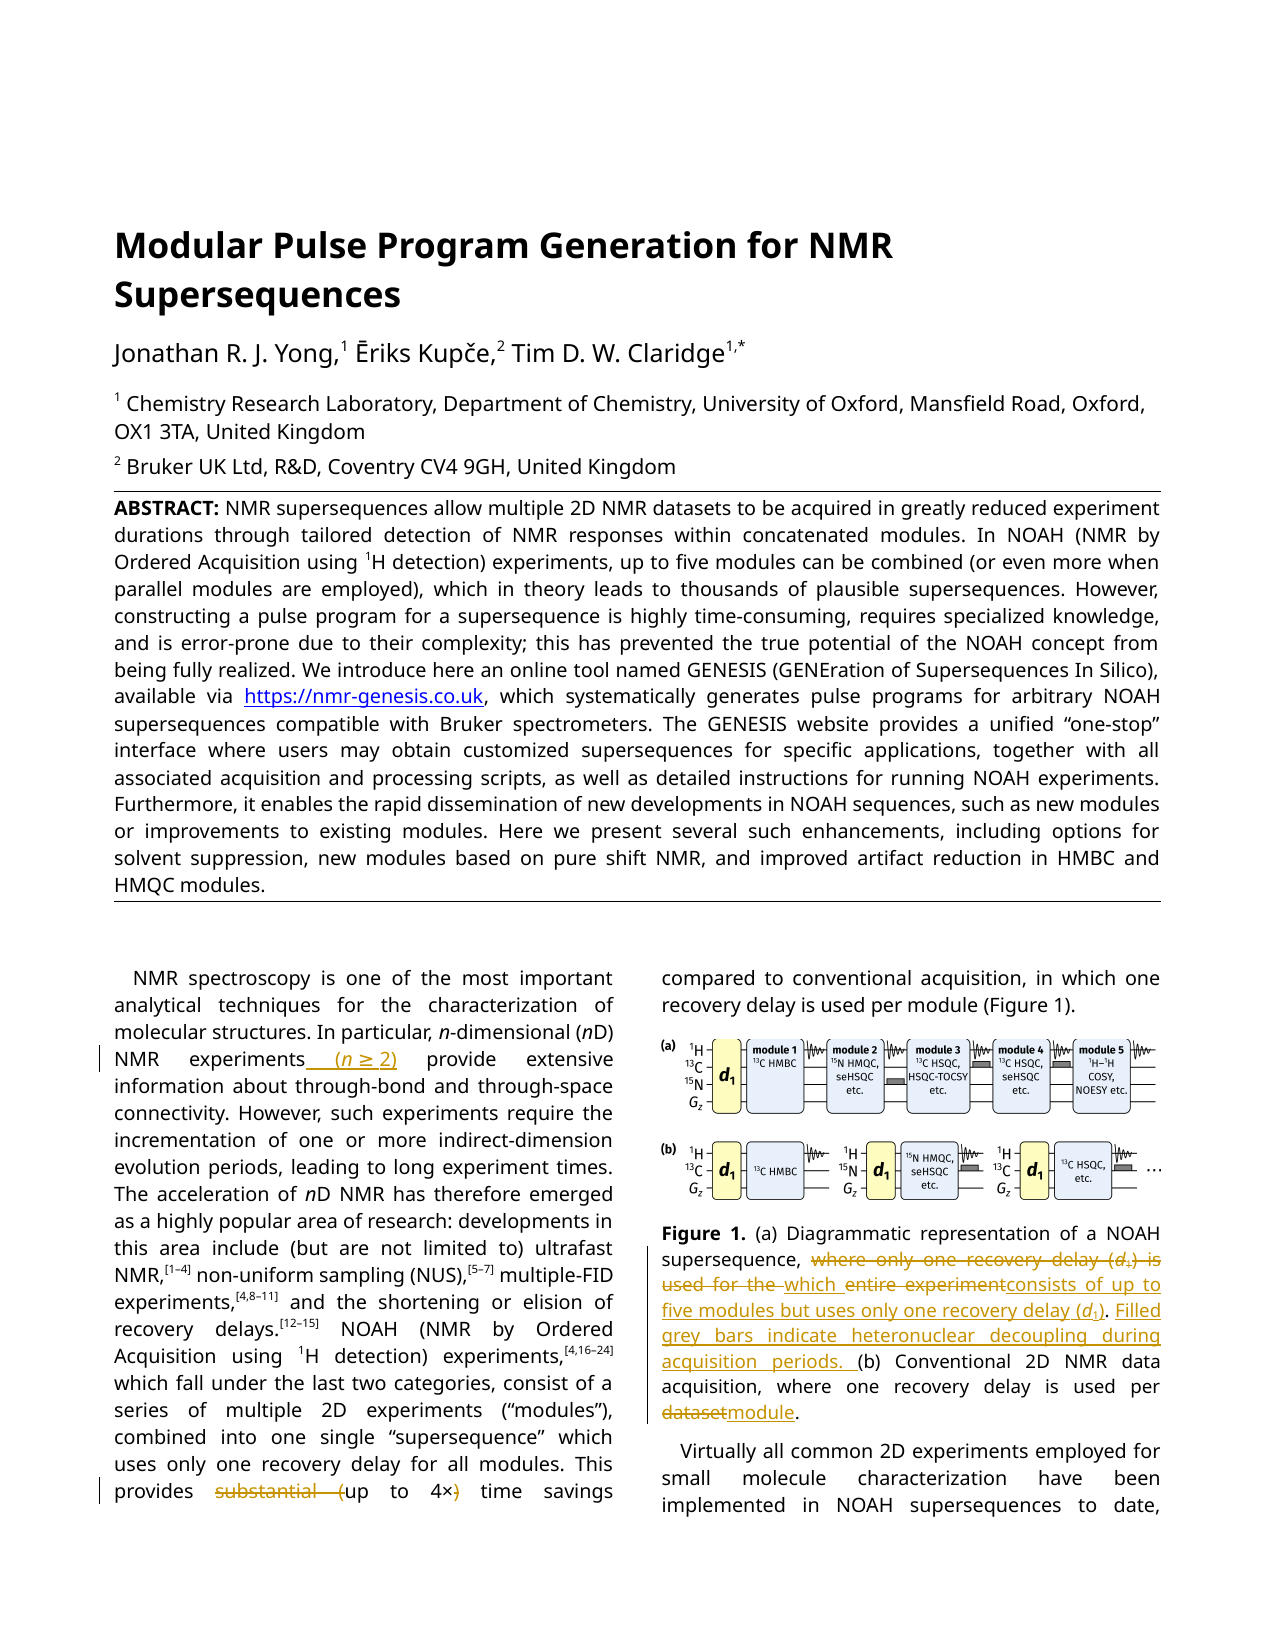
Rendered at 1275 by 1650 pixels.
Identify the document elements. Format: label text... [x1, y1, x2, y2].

title Modular Pulse Program Generation for NMR Supersequences [114, 221, 1161, 317]
picture [661, 1039, 1161, 1200]
text Figure 1. (a) Diagrammatic representation of a NOAH supersequence, . (b) Conventional 2D NMR data acquisition, where one recovery delay is used per . [661, 1345, 1161, 1424]
text 1 Chemistry Research Laboratory, Department of Chemistry, University of Oxford, Mansfield Road, Oxford, OX1 3TA, United Kingdom [114, 389, 1161, 446]
text Figure 1. (a) Diagrammatic representation of a NOAH supersequence, . (b) Conventional 2D NMR data acquisition, where one recovery delay is used per . [661, 1220, 1161, 1344]
text Jonathan R. J. Yong,1 Ēriks Kupče,2 Tim D. W. Claridge1,* [114, 336, 1161, 370]
text NMR spectroscopy is one of the most important analytical techniques for the characterization of molecular structures. In particular, n‐dimensional (nD) NMR experiments provide extensive information about through-bond and through-space connectivity. However, such experiments require the incrementation of one or more indirect-dimension evolution periods, leading to long experiment times. The acceleration of nD NMR has therefore emerged as a highly popular area of research: developments in this area include (but are not limited to) ultrafast NMR,[1–4] non‐uniform sampling (NUS),[5–7] multiple‐FID experiments,[4,8–11] and the shortening or elision of recovery delays.[12–15] NOAH (NMR by Ordered Acquisition using 1H detection) experiments,[4,16–24] which fall under the last two categories, consist of a series of multiple 2D experiments (“modules”), combined into one single “supersequence” which uses only one recovery delay for all modules. This provides up to 4× time savings compared to conventional acquisition, in which one recovery delay is used per module (Figure 1). [114, 964, 613, 1504]
text 2 Bruker UK Ltd, R&D, Coventry CV4 9GH, United Kingdom [114, 452, 1161, 480]
text ABSTRACT: NMR supersequences allow multiple 2D NMR datasets to be acquired in greatly reduced experiment durations through tailored detection of NMR responses within concatenated modules. In NOAH (NMR by Ordered Acquisition using 1H detection) experiments, up to five modules can be combined (or even more when parallel modules are employed), which in theory leads to thousands of plausible supersequences. However, constructing a pulse program for a supersequence is highly time-consuming, requires specialized knowledge, and is error-prone due to their complexity; this has prevented the true potential of the NOAH concept from being fully realized. We introduce here an online tool named GENESIS (GENEration of Supersequences In Silico), available via https://nmr-genesis.co.uk, which systematically generates pulse programs for arbitrary NOAH supersequences compatible with Bruker spectrometers. The GENESIS website provides a unified “one-stop” interface where users may obtain customized supersequences for specific applications, together with all associated acquisition and processing scripts, as well as detailed instructions for running NOAH experiments. Furthermore, it enables the rapid dissemination of new developments in NOAH sequences, such as new modules or improvements to existing modules. Here we present several such enhancements, including options for solvent suppression, new modules based on pure shift NMR, and improved artifact reduction in HMBC and HMQC modules. [114, 492, 1161, 901]
